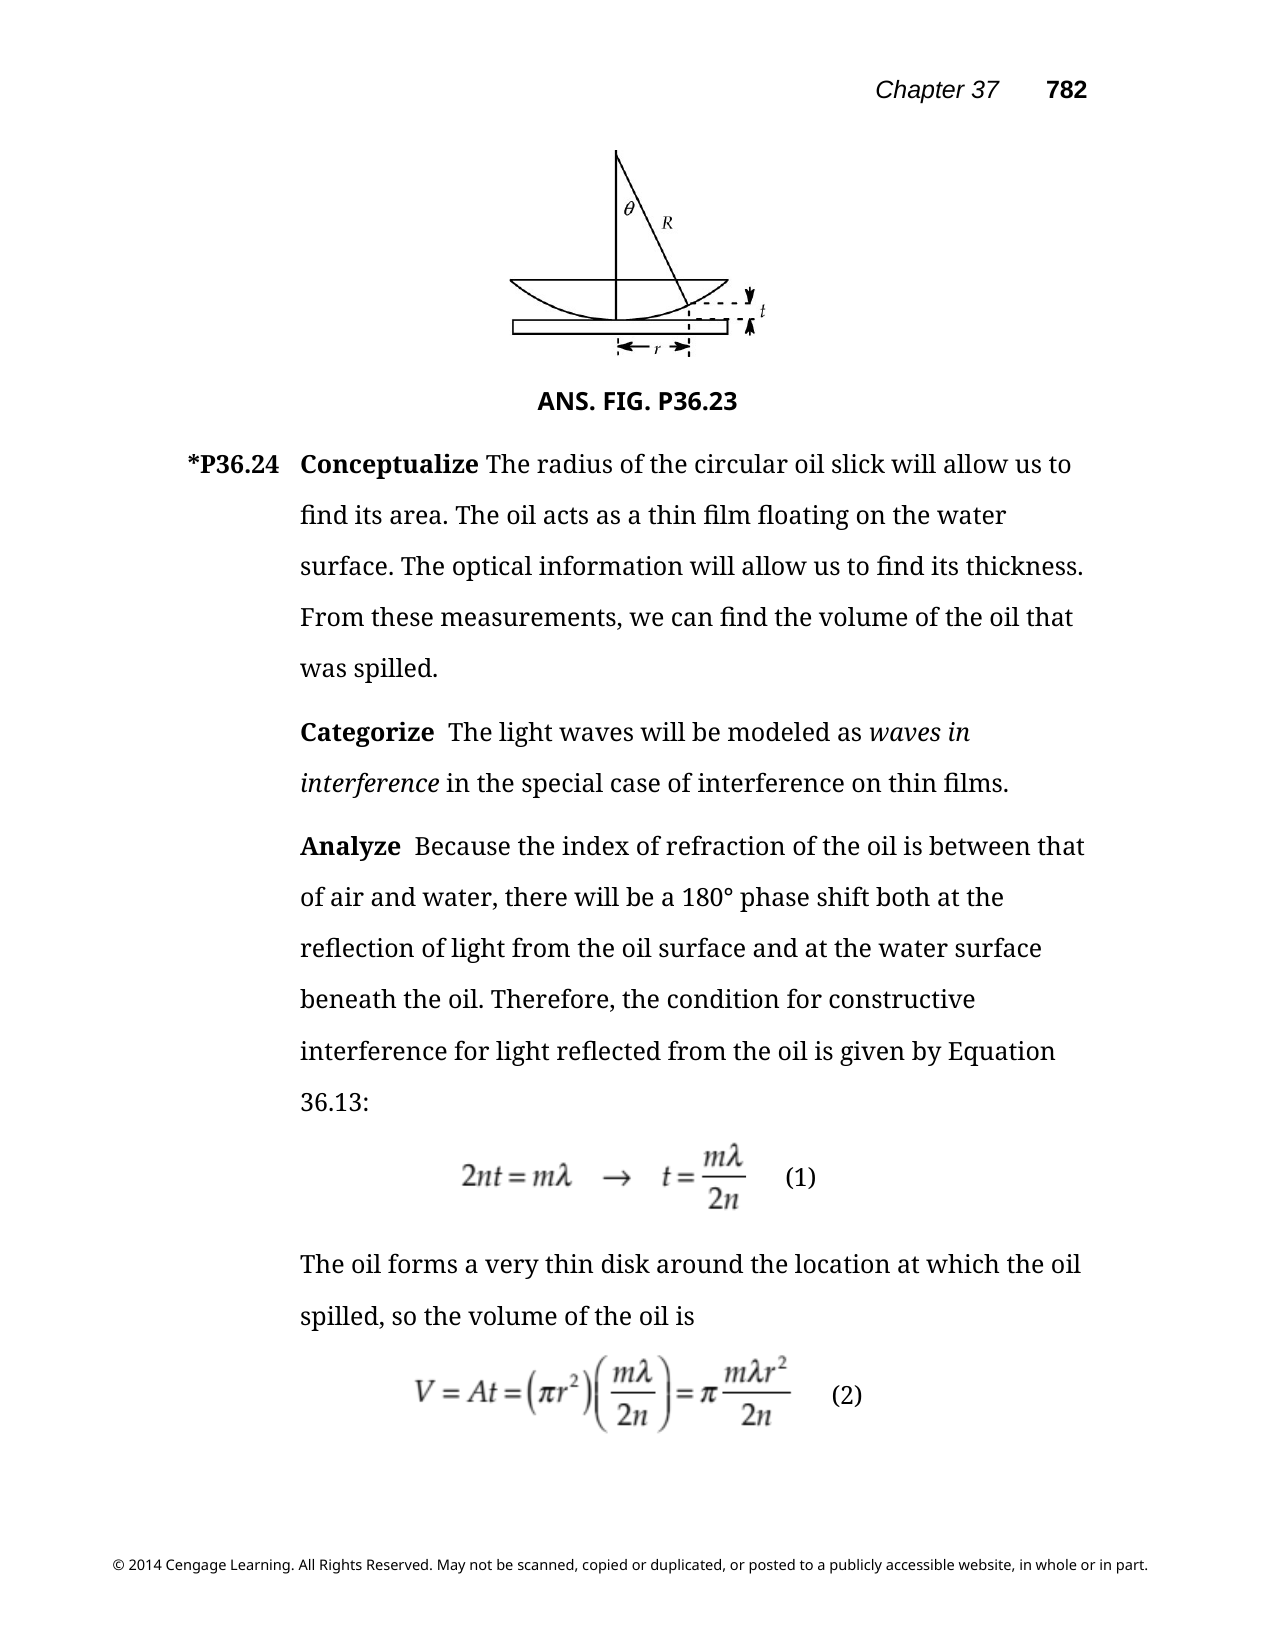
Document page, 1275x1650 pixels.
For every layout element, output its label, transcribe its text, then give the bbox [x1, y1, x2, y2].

text Analyze Because the index of refraction of the oil is between that of air and water, there will be a 180° phase shift both at the reflection of light from the oil surface and at the water surface beneath the oil. Therefore, the condition for constructive interference for light reflected from the oil is given by Equation 36.13: [300, 829, 1087, 1118]
text ANS. FIG. P36.23 [187, 383, 1087, 417]
text Categorize The light waves will be modeled as waves in interference in the special case of interference on thin films. [300, 714, 1087, 799]
text *P36.24 Conceptualize The radius of the circular oil slick will allow us to find its area. The oil acts as a thin film floating on the water surface. The optical information will allow us to find its thickness. From these measurements, we can find the volume of the oil that was spilled. [187, 447, 1087, 685]
text (1) [187, 1135, 1087, 1218]
picture [509, 150, 766, 357]
text (2) [187, 1349, 1087, 1441]
text The oil forms a very thin disk around the location at which the oil spilled, so the volume of the oil is [300, 1247, 1087, 1332]
